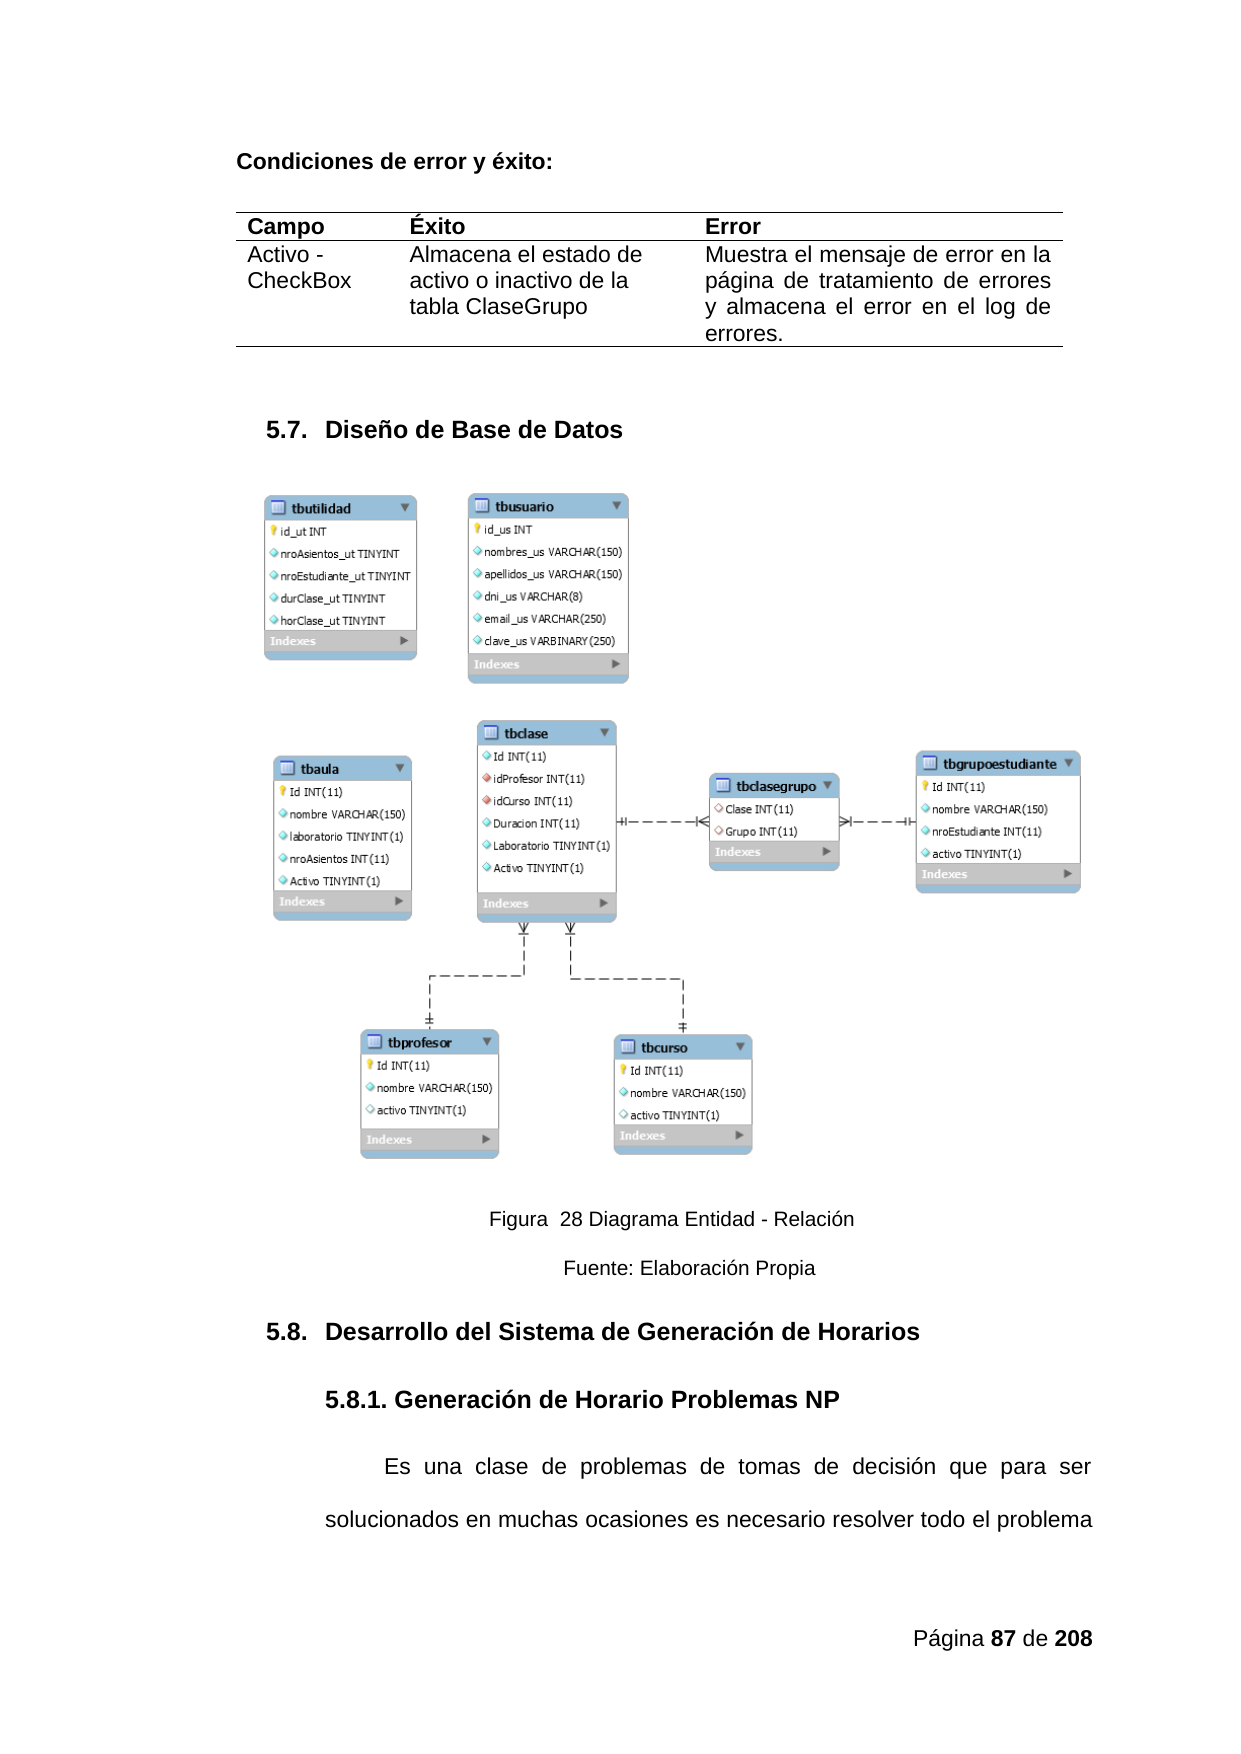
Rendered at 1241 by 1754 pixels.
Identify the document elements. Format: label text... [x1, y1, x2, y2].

table_cell Muestra el mensaje de error en la página de tratamiento de errores y almacena el error en el log de errores. [694, 241, 1063, 346]
picture [254, 483, 1090, 1168]
text Condiciones de error y éxito: [177, 148, 1092, 174]
text Diseño de Base de Datos [266, 415, 1092, 444]
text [325, 1453, 1092, 1532]
table_header Éxito [398, 213, 693, 239]
table_cell Almacena el estado de activo o inactivo de la tabla ClaseGrupo [398, 241, 693, 346]
text Fuente: Elaboración Propia [472, 1256, 1092, 1280]
text 5.8.1. Generación de Horario Problemas NP [251, 1385, 1092, 1414]
table_header Campo [236, 213, 398, 239]
text Desarrollo del Sistema de Generación de Horarios [266, 1317, 1092, 1346]
table_header Error [694, 213, 1063, 239]
table_cell Activo - CheckBox [236, 241, 398, 346]
